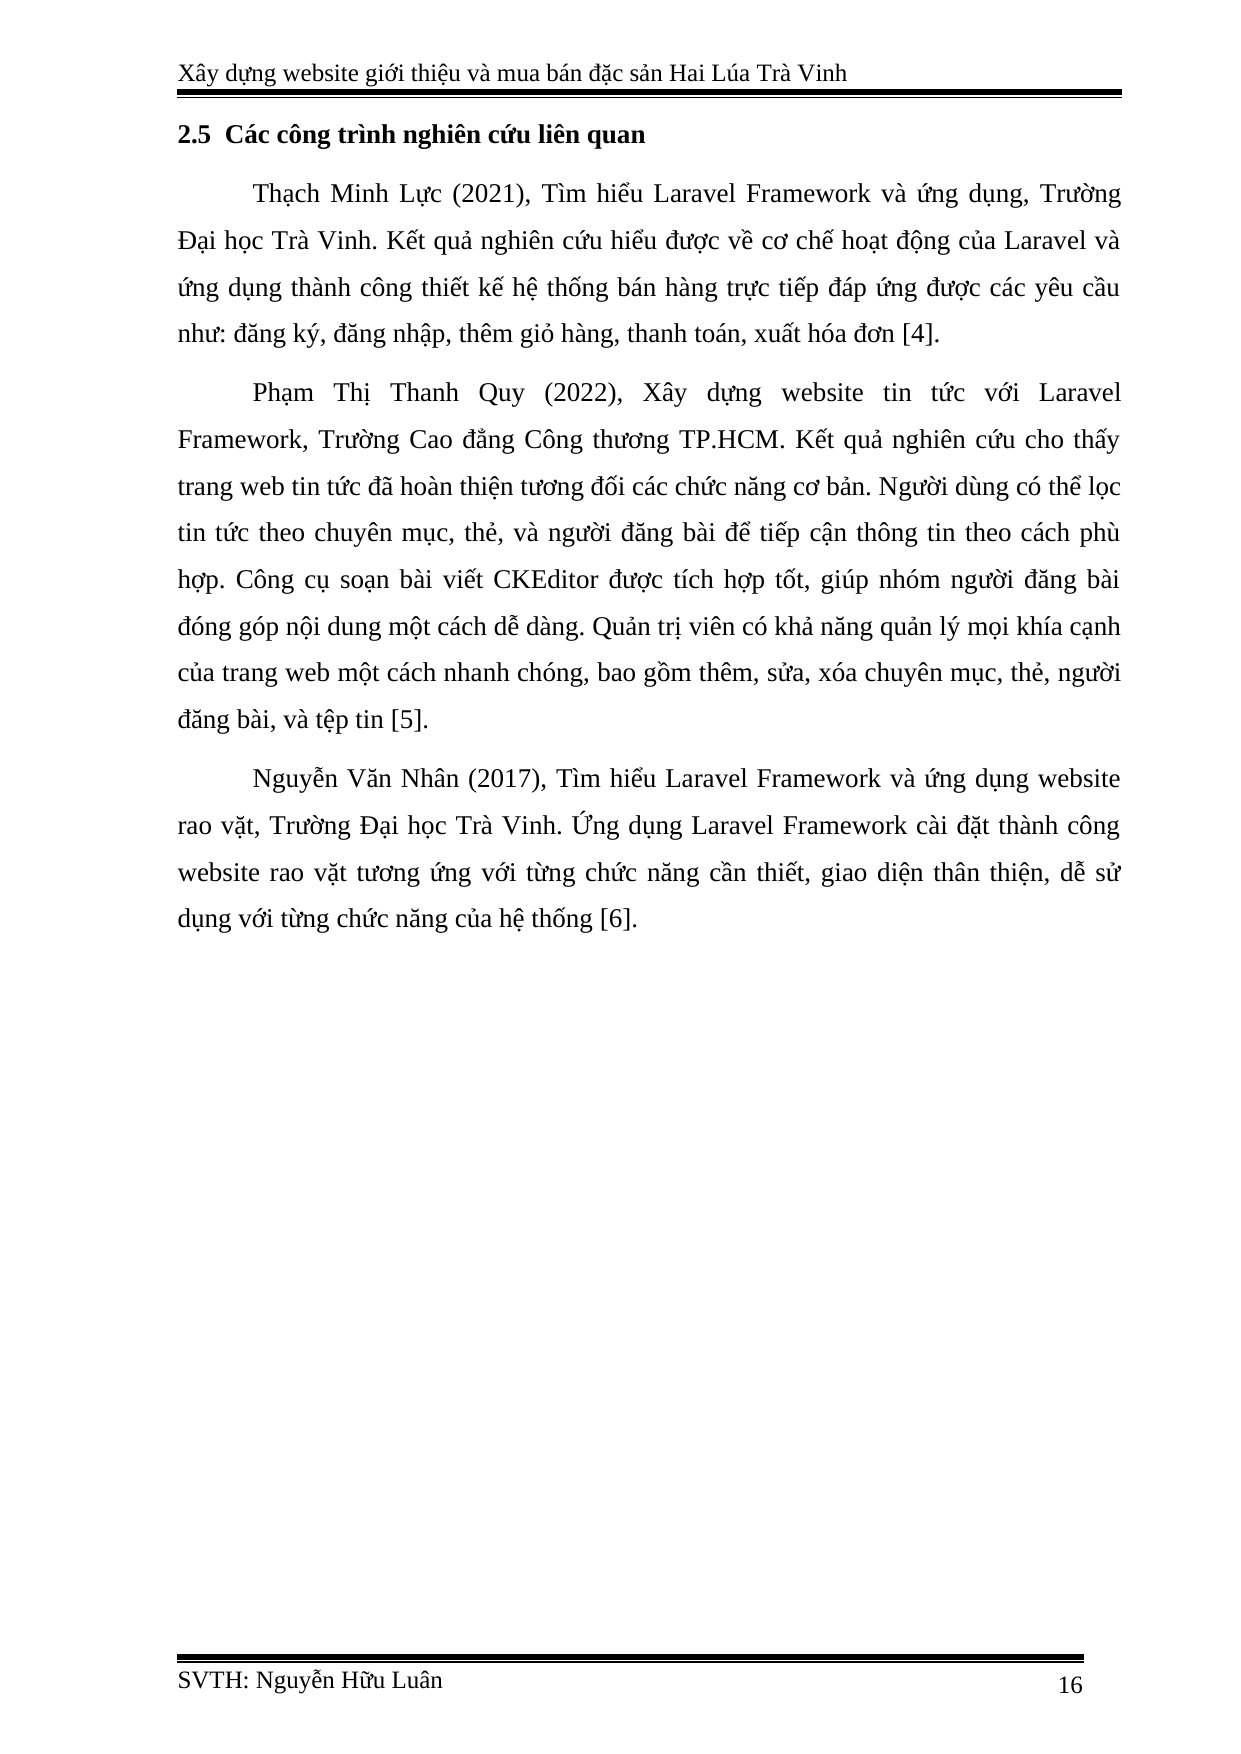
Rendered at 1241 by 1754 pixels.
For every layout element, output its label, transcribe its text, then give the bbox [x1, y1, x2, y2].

text Phạm Thị Thanh Quy (2022), Xây dựng website tin tức với Laravel Framework, Trường Cao đẳng Công thương TP.HCM. Kết quả nghiên cứu cho thấy trang web tin tức đã hoàn thiện tương đối các chức năng cơ bản. Người dùng có thể lọc tin tức theo chuyên mục, thẻ, và người đăng bài để tiếp cận thông tin theo cách phù hợp. Công cụ soạn bài viết CKEditor được tích hợp tốt, giúp nhóm người đăng bài đóng góp nội dung một cách dễ dàng. Quản trị viên có khả năng quản lý mọi khía cạnh của trang web một cách nhanh chóng, bao gồm thêm, sửa, xóa chuyên mục, thẻ, người đăng bài, và tệp tin [5]. [177, 376, 1122, 734]
text Nguyễn Văn Nhân (2017), Tìm hiểu Laravel Framework và ứng dụng website rao vặt, Trường Đại học Trà Vinh. Ứng dụng Laravel Framework cài đặt thành công website rao vặt tương ứng với từng chức năng cần thiết, giao diện thân thiện, dễ sử dụng với từng chức năng của hệ thống [6]. [177, 762, 1122, 933]
subtitle 2.5 Các công trình nghiên cứu liên quan [177, 118, 1122, 149]
text Thạch Minh Lực (2021), Tìm hiểu Laravel Framework và ứng dụng, Trường Đại học Trà Vinh. Kết quả nghiên cứu hiểu được về cơ chế hoạt động của Laravel và ứng dụng thành công thiết kế hệ thống bán hàng trực tiếp đáp ứng được các yêu cầu như: đăng ký, đăng nhập, thêm giỏ hàng, thanh toán, xuất hóa đơn [4]. [177, 177, 1122, 348]
